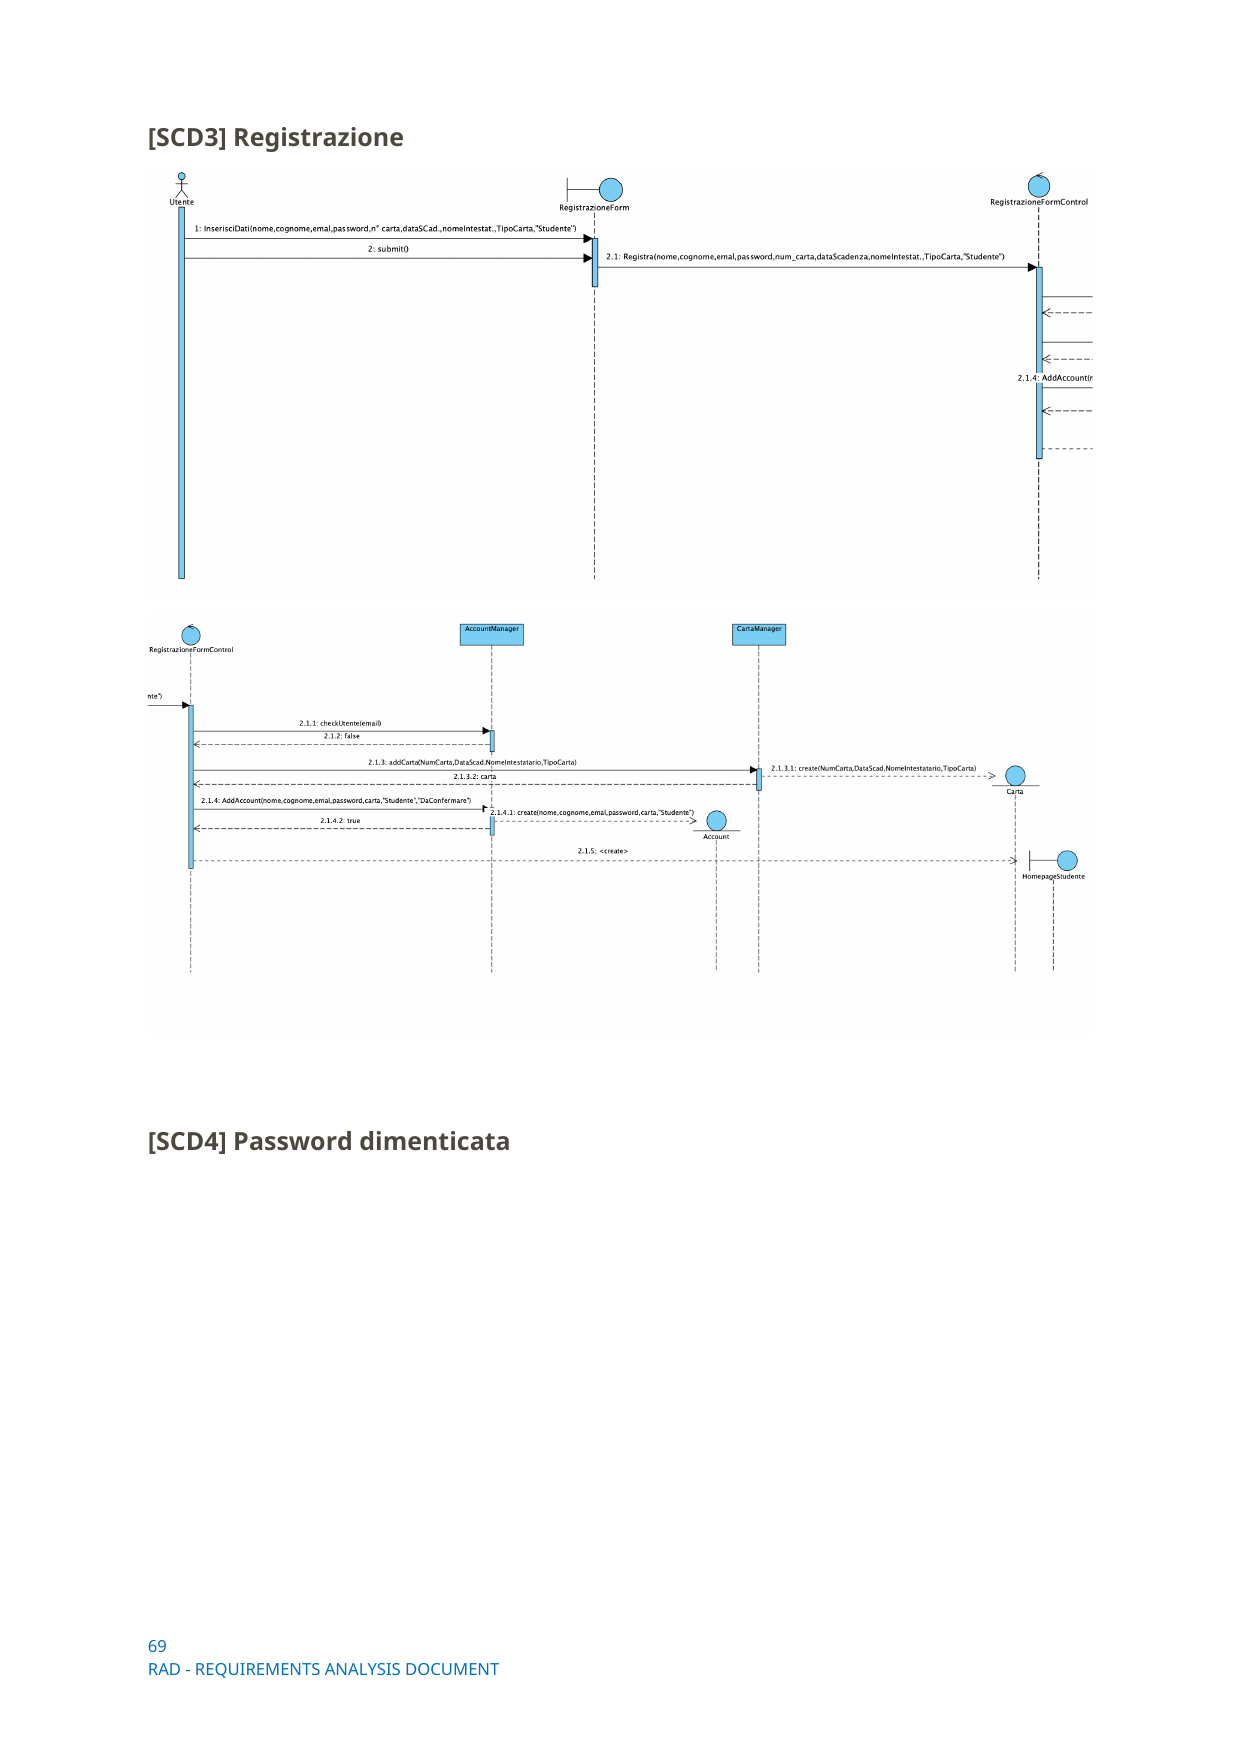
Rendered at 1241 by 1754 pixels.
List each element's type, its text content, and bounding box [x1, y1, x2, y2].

picture [147, 166, 1093, 602]
picture [147, 610, 1093, 1037]
subtitle [SCD4] Password dimenticata [148, 1123, 1092, 1158]
subtitle [SCD3] Registrazione [148, 119, 1092, 154]
